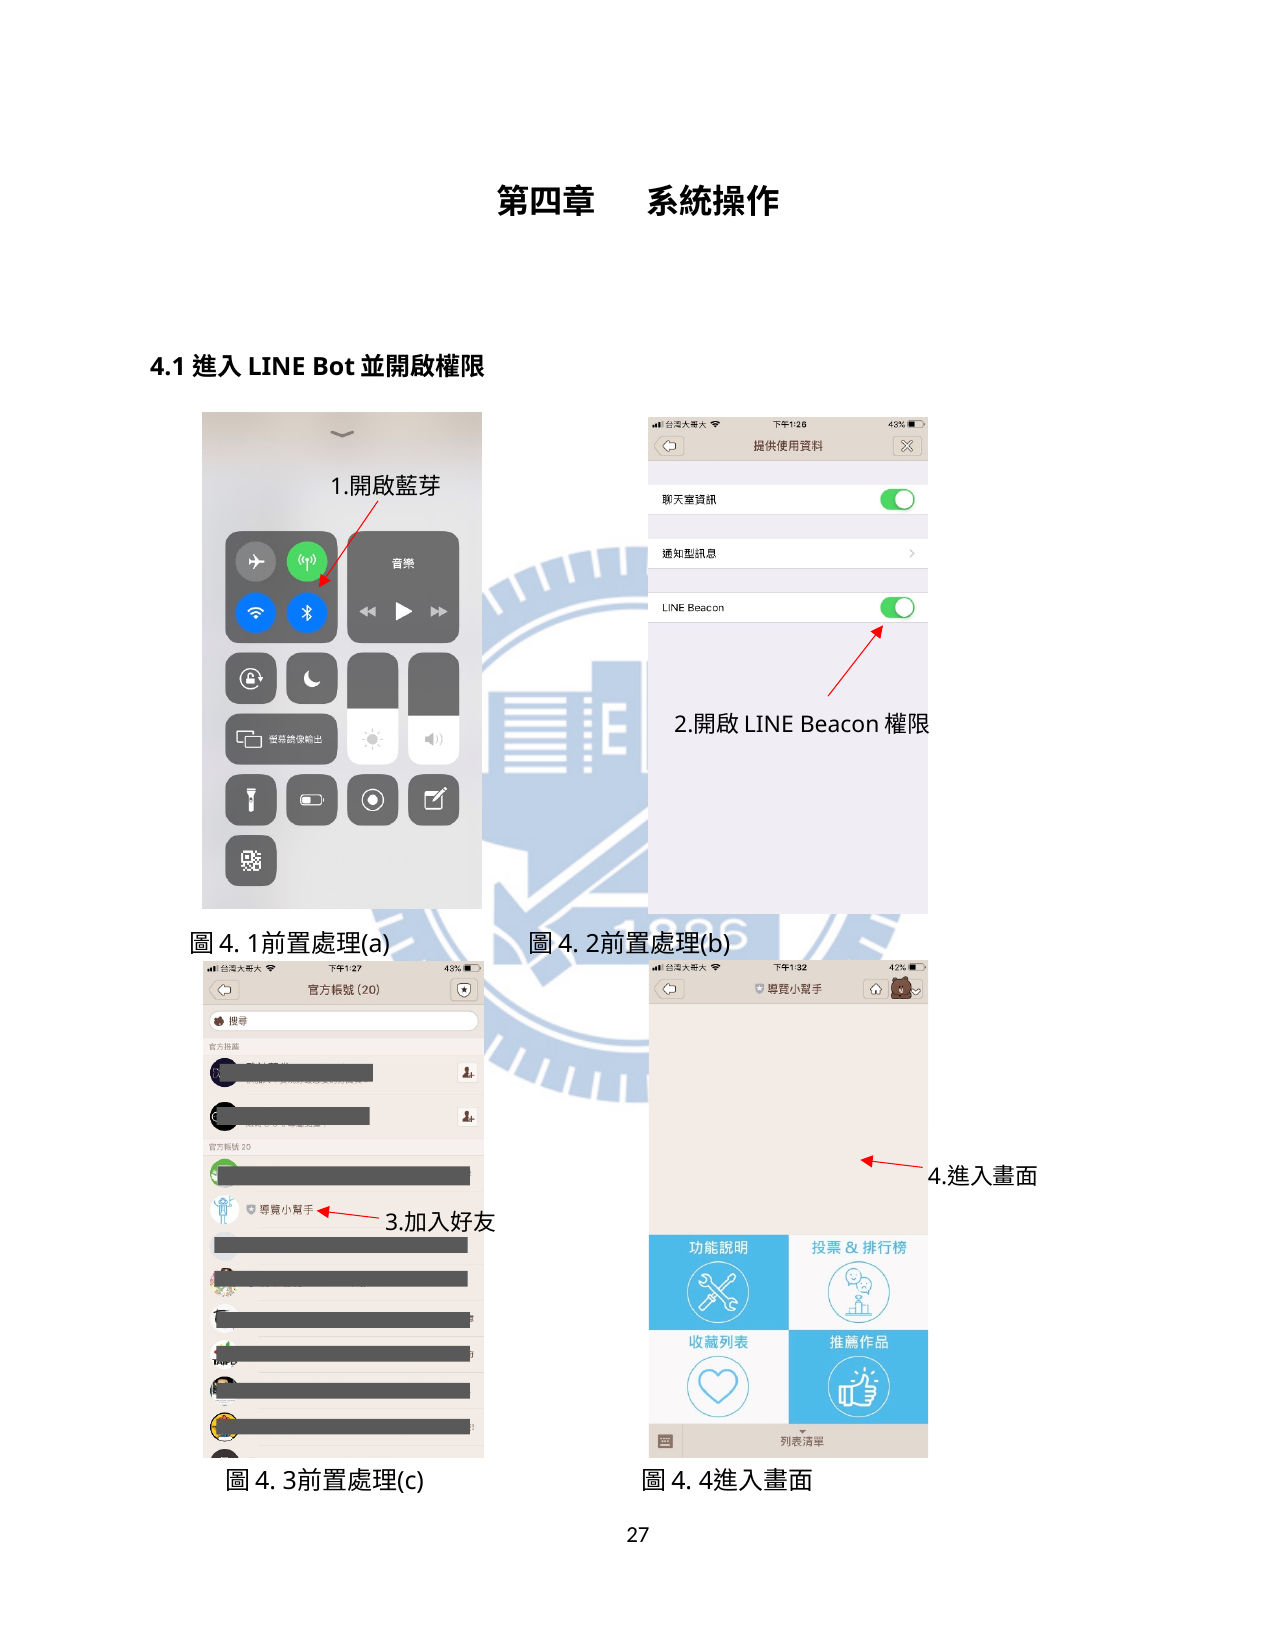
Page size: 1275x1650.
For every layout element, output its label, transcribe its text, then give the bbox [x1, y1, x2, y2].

picture [202, 412, 954, 924]
subtitle 系統操作 [150, 175, 1125, 223]
picture [648, 960, 929, 1458]
text 圖4. 1前置處理(a) 圖4. 2前置處理(b) [150, 924, 1125, 960]
picture [203, 961, 484, 1458]
subtitle 4.1 進入LINE Bot並開啟權限 [150, 346, 1125, 383]
